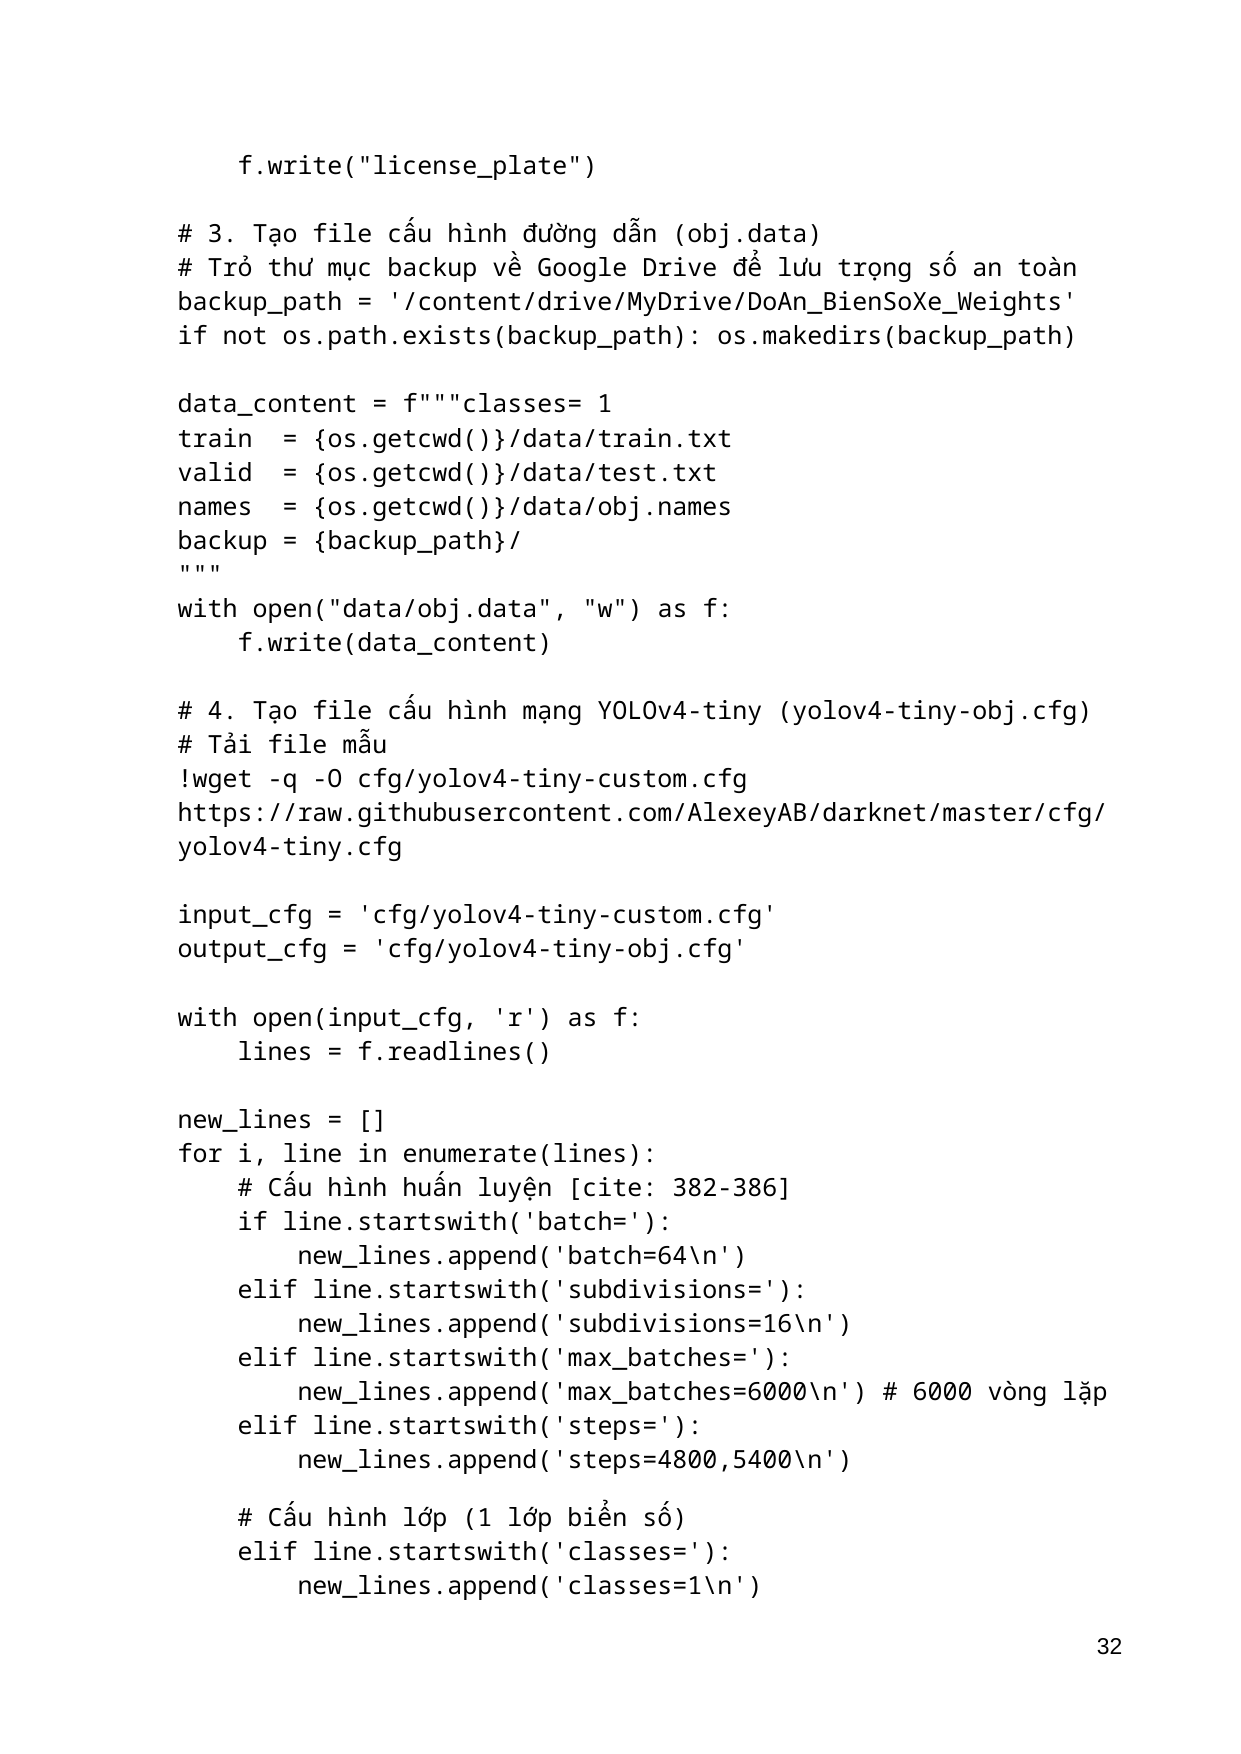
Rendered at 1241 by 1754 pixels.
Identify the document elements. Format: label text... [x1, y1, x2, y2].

text # 3. Tạo file cấu hình đường dẫn (obj.data) [177, 216, 1122, 250]
text # Trỏ thư mục backup về Google Drive để lưu trọng số an toàn [177, 250, 1122, 284]
text elif line.startswith('classes='): [177, 1534, 1122, 1568]
text train = {os.getcwd()}/data/train.txt [177, 420, 1122, 454]
text new_lines.append('batch=64\n') [177, 1238, 1122, 1272]
text backup_path = '/content/drive/MyDrive/DoAn_BienSoXe_Weights' [177, 284, 1122, 318]
text valid = {os.getcwd()}/data/test.txt [177, 454, 1122, 488]
text with open("data/obj.data", "w") as f: [177, 591, 1122, 624]
text new_lines.append('subdivisions=16\n') [177, 1306, 1122, 1340]
text if line.startswith('batch='): [177, 1204, 1122, 1238]
text # Cấu hình huấn luyện [cite: 382-386] [177, 1169, 1122, 1204]
text new_lines.append('classes=1\n') [177, 1568, 1122, 1602]
text elif line.startswith('steps='): [177, 1408, 1122, 1442]
text # Cấu hình lớp (1 lớp biển số) [177, 1500, 1122, 1534]
text lines = f.readlines() [177, 1033, 1122, 1067]
text elif line.startswith('subdivisions='): [177, 1272, 1122, 1306]
text with open(input_cfg, 'r') as f: [177, 999, 1122, 1033]
text """ [177, 556, 1122, 591]
text new_lines.append('max_batches=6000\n') # 6000 vòng lặp [177, 1374, 1122, 1408]
text data_content = f"""classes= 1 [177, 386, 1122, 420]
text # 4. Tạo file cấu hình mạng YOLOv4-tiny (yolov4-tiny-obj.cfg) [177, 693, 1122, 727]
text new_lines.append('steps=4800,5400\n') [177, 1442, 1122, 1476]
text for i, line in enumerate(lines): [177, 1136, 1122, 1169]
text output_cfg = 'cfg/yolov4-tiny-obj.cfg' [177, 931, 1122, 965]
text names = {os.getcwd()}/data/obj.names [177, 488, 1122, 522]
text input_cfg = 'cfg/yolov4-tiny-custom.cfg' [177, 897, 1122, 931]
text backup = {backup_path}/ [177, 522, 1122, 556]
text elif line.startswith('max_batches='): [177, 1340, 1122, 1374]
text if not os.path.exists(backup_path): os.makedirs(backup_path) [177, 318, 1122, 352]
text f.write(data_content) [177, 624, 1122, 659]
text # Tải file mẫu [177, 727, 1122, 761]
text !wget -q -O cfg/yolov4-tiny-custom.cfg https://raw.githubusercontent.com/AlexeyAB/darknet/master/cfg/yolov4-tiny.cfg [177, 761, 1122, 863]
text f.write("license_plate") [177, 148, 1122, 182]
text new_lines = [] [177, 1101, 1122, 1136]
